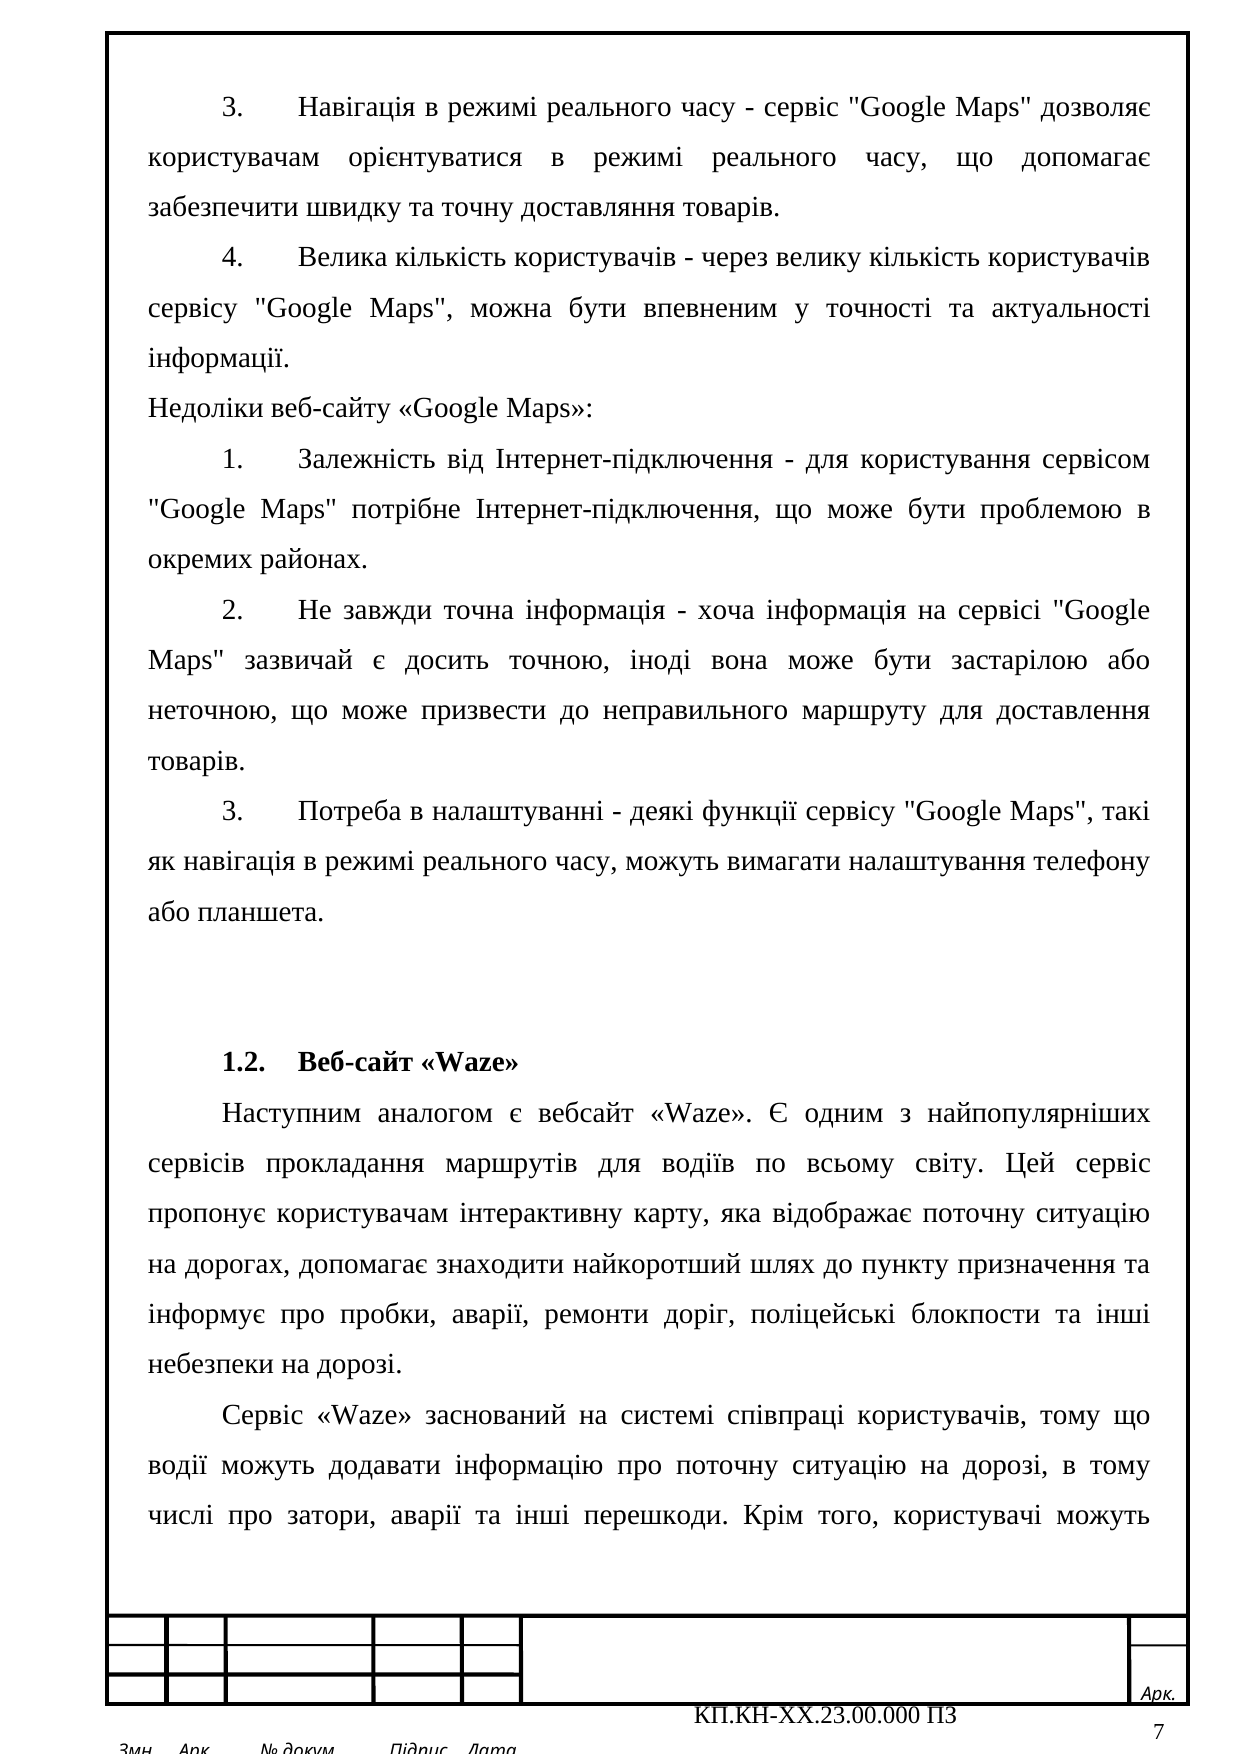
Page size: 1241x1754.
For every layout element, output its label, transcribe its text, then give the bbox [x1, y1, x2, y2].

list Не завжди точна інформація - хоча інформація на сервісі "Google Maps" зазвичай є досить точною, іноді вона може бути застарілою або неточною, що може призвести до неправильного маршруту для доставлення товарів. [148, 592, 1152, 776]
text Наступним аналогом є вебсайт «Waze». Є одним з найпопулярніших сервісів прокладання маршрутів для водіїв по всьому світу. Цей сервіс пропонує користувачам інтерактивну карту, яка відображає поточну ситуацію на дорогах, допомагає знаходити найкоротший шлях до пункту призначення та інформує про пробки, аварії, ремонти доріг, поліцейські блокпости та інші небезпеки на дорозі. [148, 1095, 1152, 1380]
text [148, 1397, 1152, 1531]
list Залежність від Інтернет-підключення - для користування сервісом "Google Maps" потрібне Інтернет-підключення, що може бути проблемою в окремих районах. [148, 441, 1152, 575]
list Навігація в режимі реального часу - сервіс "Google Maps" дозволяє користувачам орієнтуватися в режимі реального часу, що допомагає забезпечити швидку та точну доставляння товарів. [148, 89, 1152, 223]
list Велика кількість користувачів - через велику кількість користувачів сервісу "Google Maps", можна бути впевненим у точності та актуальності інформації. [148, 239, 1152, 374]
list Потреба в налаштуванні - деякі функції сервісу "Google Maps", такі як навігація в режимі реального часу, можуть вимагати налаштування телефону або планшета. [148, 793, 1152, 927]
list Недоліки веб-сайту «Google Maps»: [148, 391, 1152, 424]
list Веб-сайт «Waze» [148, 1044, 1152, 1078]
